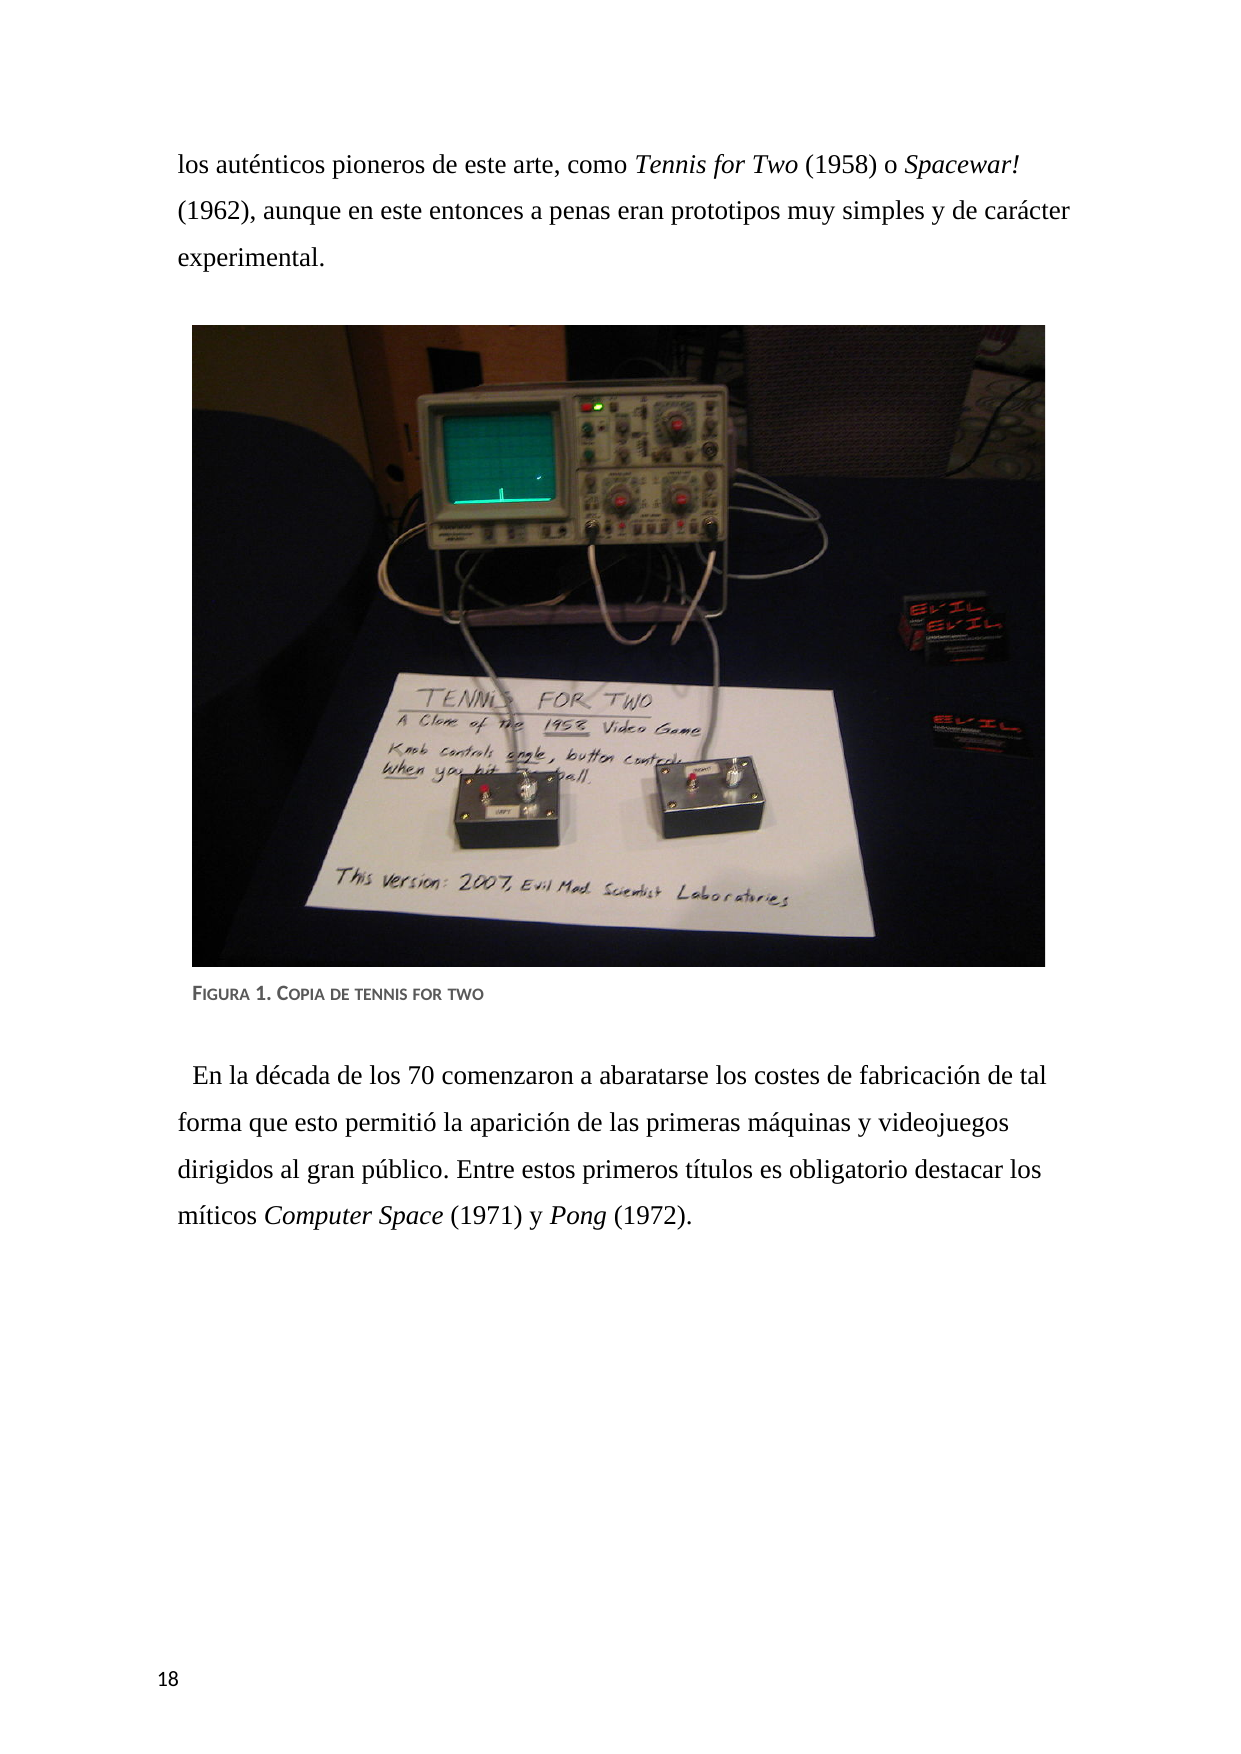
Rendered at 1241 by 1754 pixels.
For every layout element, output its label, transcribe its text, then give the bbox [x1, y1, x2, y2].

text En la década de los 70 comenzaron a abaratarse los costes de fabricación de tal forma que esto permitió la aparición de las primeras máquinas y videojuegos dirigidos al gran público. Entre estos primeros títulos es obligatorio destacar los míticos Computer Space (1971) y Pong (1972). [177, 1059, 1092, 1231]
text Figura 1. Copia de tennis for two [177, 979, 1092, 1006]
picture [192, 325, 1045, 967]
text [177, 148, 1092, 312]
